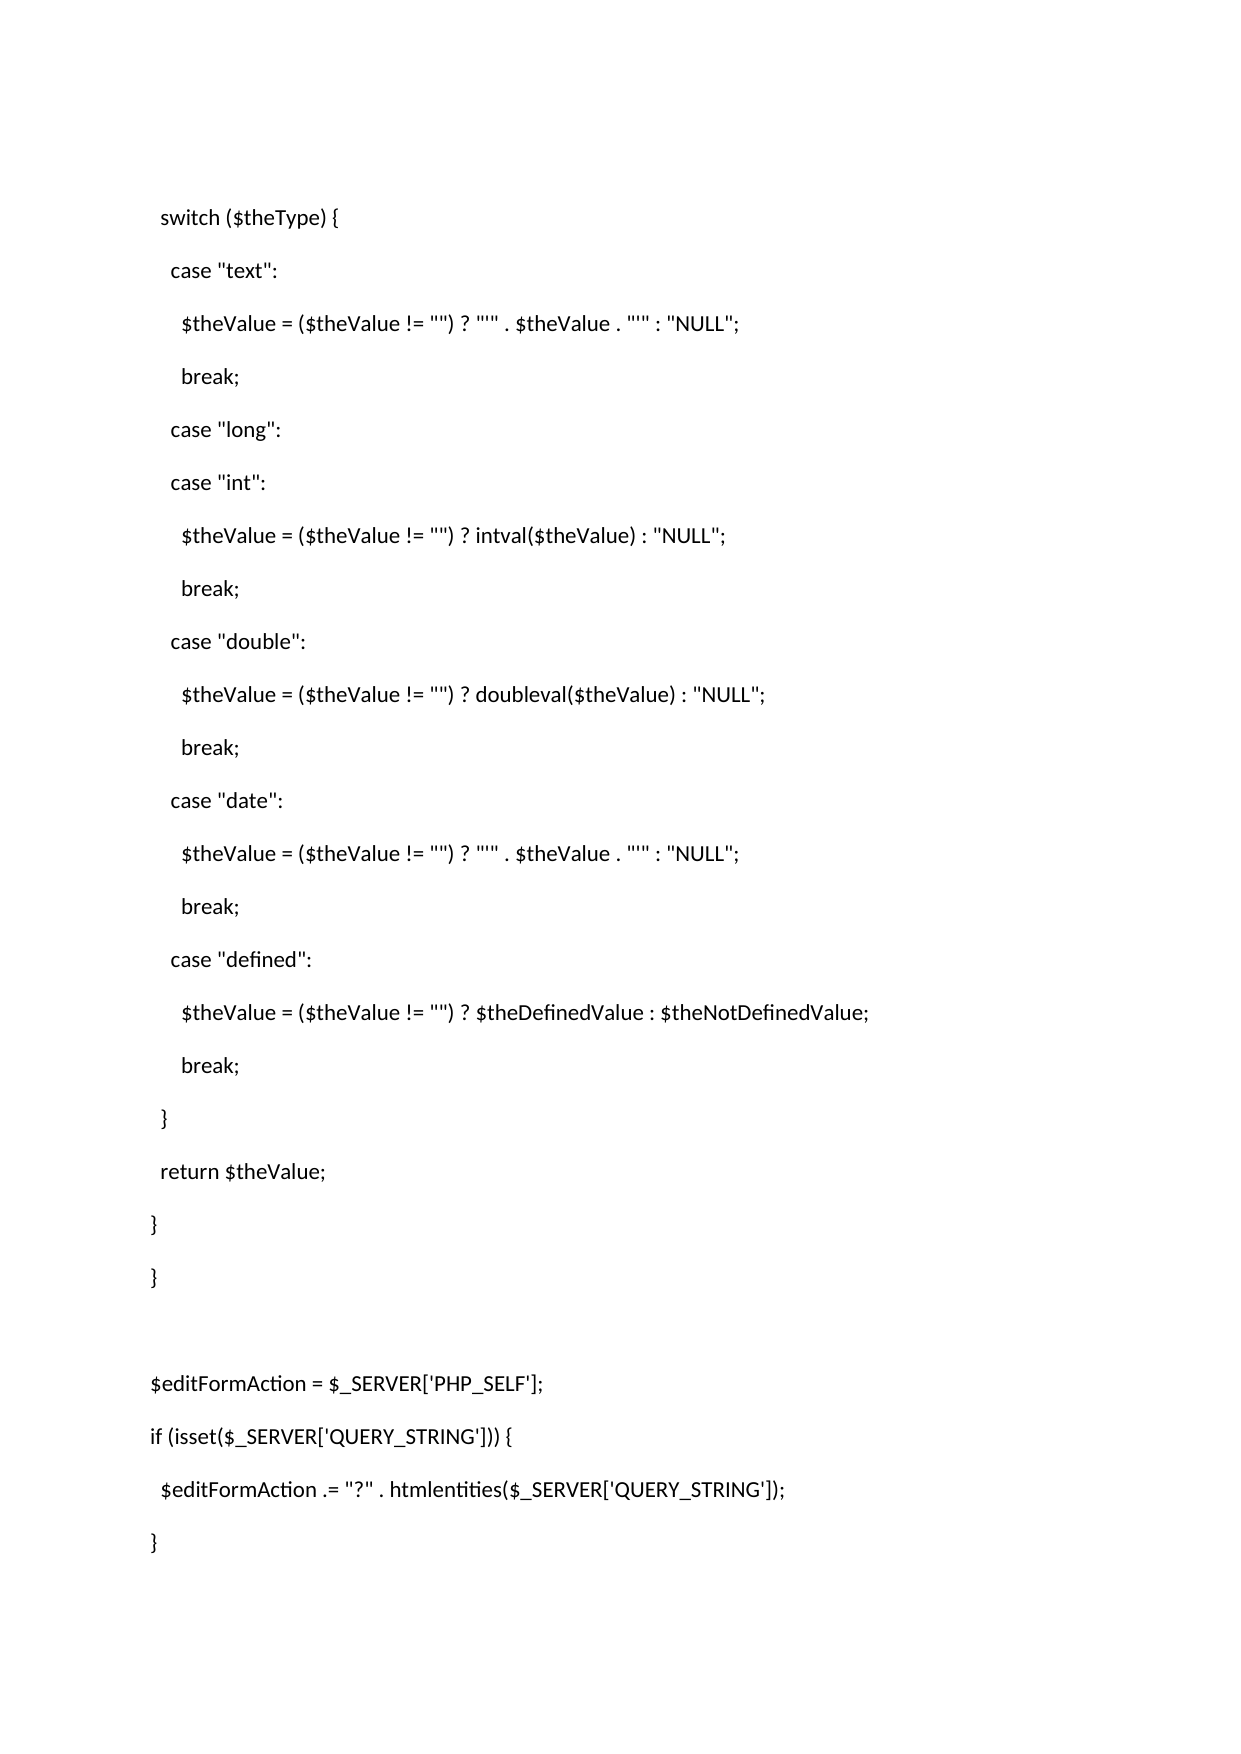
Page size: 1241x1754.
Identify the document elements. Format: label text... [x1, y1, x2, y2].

text case "date": [150, 786, 1090, 814]
text $editFormAction = $_SERVER['PHP_SELF']; [150, 1369, 1090, 1397]
text } [150, 1210, 1090, 1238]
text $theValue = ($theValue != "") ? $theDefinedValue : $theNotDefinedValue; [150, 998, 1090, 1026]
text $theValue = ($theValue != "") ? "'" . $theValue . "'" : "NULL"; [150, 839, 1090, 867]
text } [150, 1104, 1090, 1132]
text break; [150, 1051, 1090, 1079]
text break; [150, 574, 1090, 602]
text if (isset($_SERVER['QUERY_STRING'])) { [150, 1422, 1090, 1451]
text } [150, 1263, 1090, 1291]
text case "double": [150, 627, 1090, 655]
text $theValue = ($theValue != "") ? intval($theValue) : "NULL"; [150, 521, 1090, 549]
text return $theValue; [150, 1157, 1090, 1185]
text $theValue = ($theValue != "") ? doubleval($theValue) : "NULL"; [150, 680, 1090, 708]
text case "defined": [150, 945, 1090, 973]
text switch ($theType) { [150, 203, 1090, 231]
text $theValue = ($theValue != "") ? "'" . $theValue . "'" : "NULL"; [150, 309, 1090, 337]
text $editFormAction .= "?" . htmlentities($_SERVER['QUERY_STRING']); [150, 1476, 1090, 1503]
text } [150, 1528, 1090, 1557]
text case "int": [150, 468, 1090, 496]
text break; [150, 733, 1090, 761]
text break; [150, 892, 1090, 920]
text case "long": [150, 415, 1090, 443]
text break; [150, 362, 1090, 390]
text case "text": [150, 256, 1090, 284]
